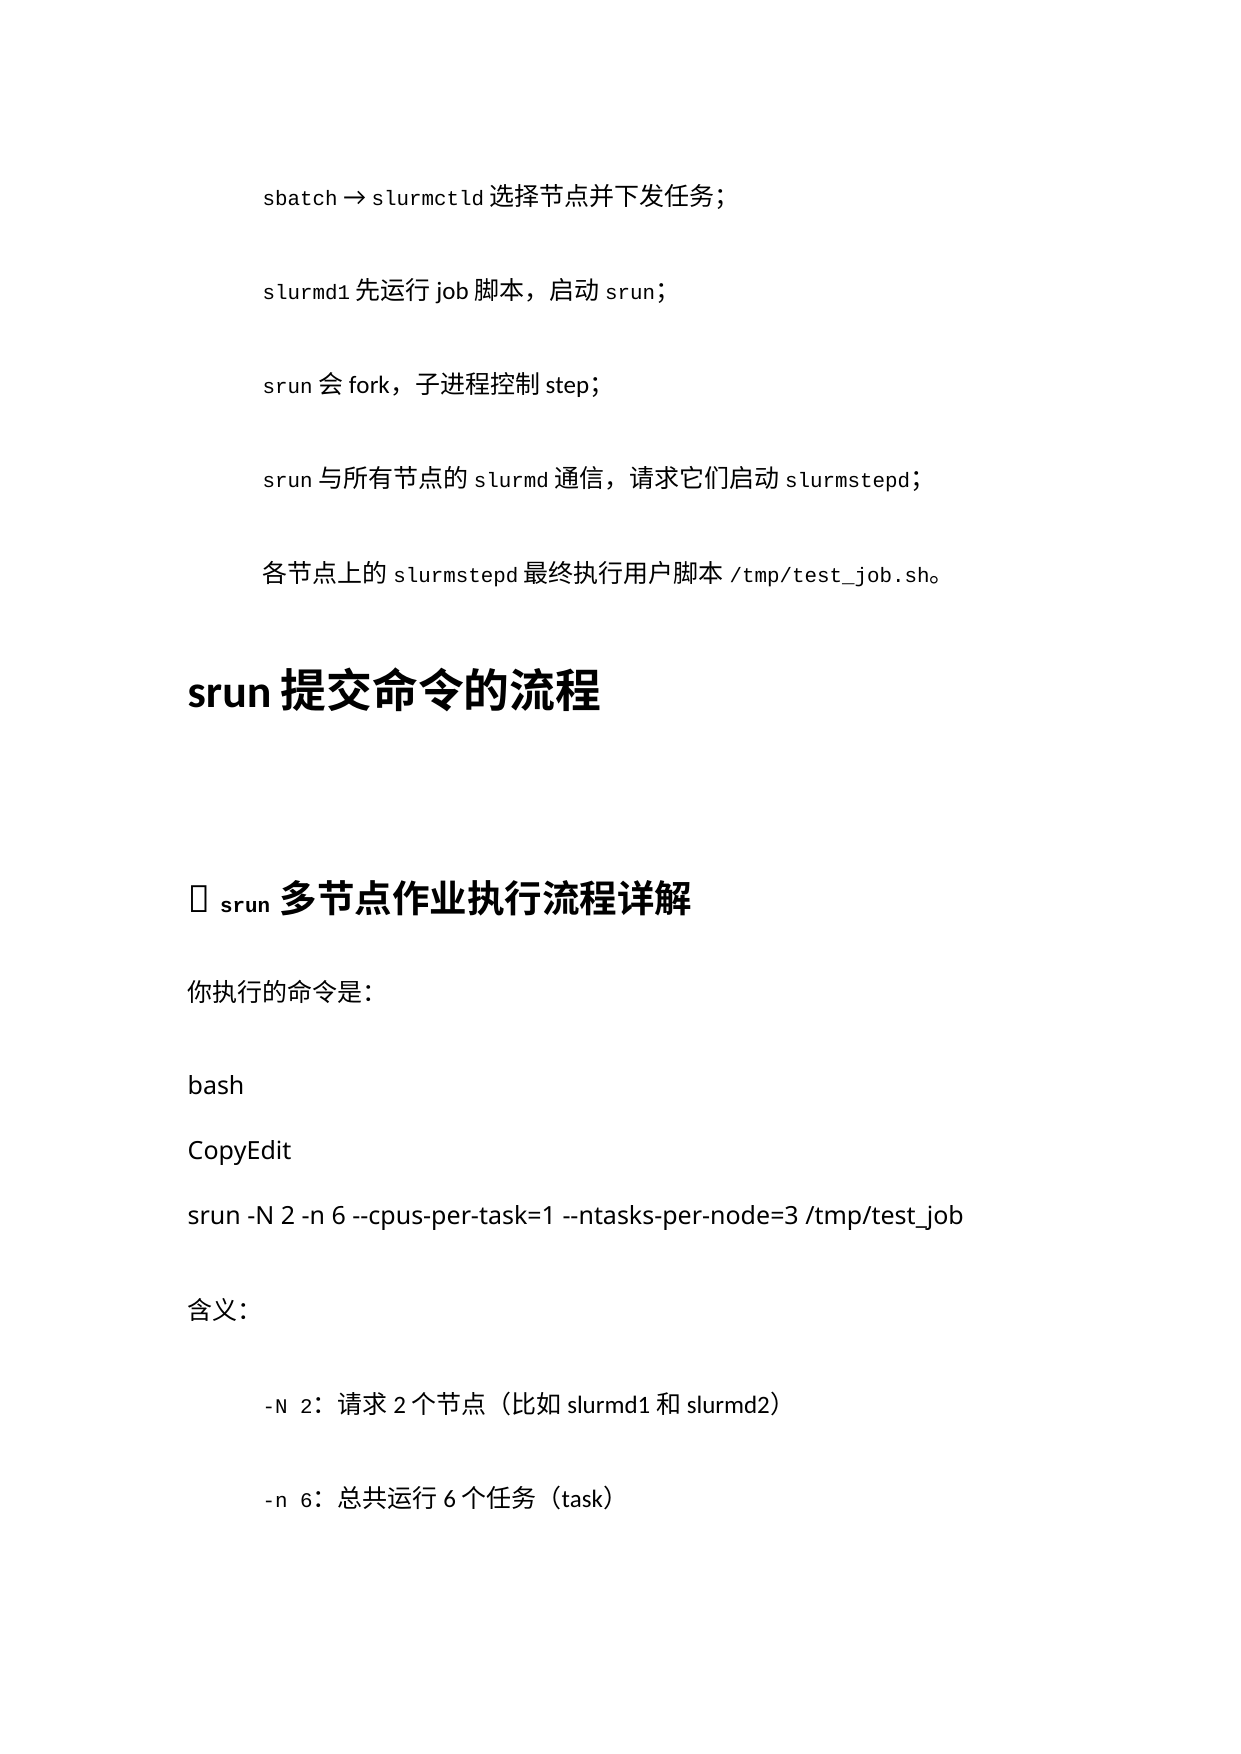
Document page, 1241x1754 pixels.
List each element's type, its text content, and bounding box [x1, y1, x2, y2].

text 你执行的命令是： [187, 958, 1053, 1023]
text 含义： [187, 1276, 1053, 1341]
text bash [187, 1052, 1053, 1117]
subtitle ✅ srun 多节点作业执行流程详解 [187, 864, 1053, 929]
text sbatch → slurmctld 选择节点并下发任务； [262, 162, 1053, 227]
text slurmd1 先运行 job 脚本，启动 srun； [262, 256, 1053, 321]
text 各节点上的 slurmstepd 最终执行用户脚本 /tmp/test_job.sh。 [262, 539, 1053, 604]
text srun 会 fork，子进程控制 step； [262, 350, 1053, 415]
subtitle srun提交命令的流程 [187, 639, 1053, 737]
text srun 与所有节点的 slurmd 通信，请求它们启动 slurmstepd； [262, 444, 1053, 509]
text CopyEdit [187, 1117, 1053, 1182]
text -n 6：总共运行 6 个任务（task） [262, 1464, 1053, 1529]
text srun -N 2 -n 6 --cpus-per-task=1 --ntasks-per-node=3 /tmp/test_job [187, 1182, 1053, 1247]
text -N 2：请求 2 个节点（比如 slurmd1 和 slurmd2） [262, 1370, 1053, 1435]
